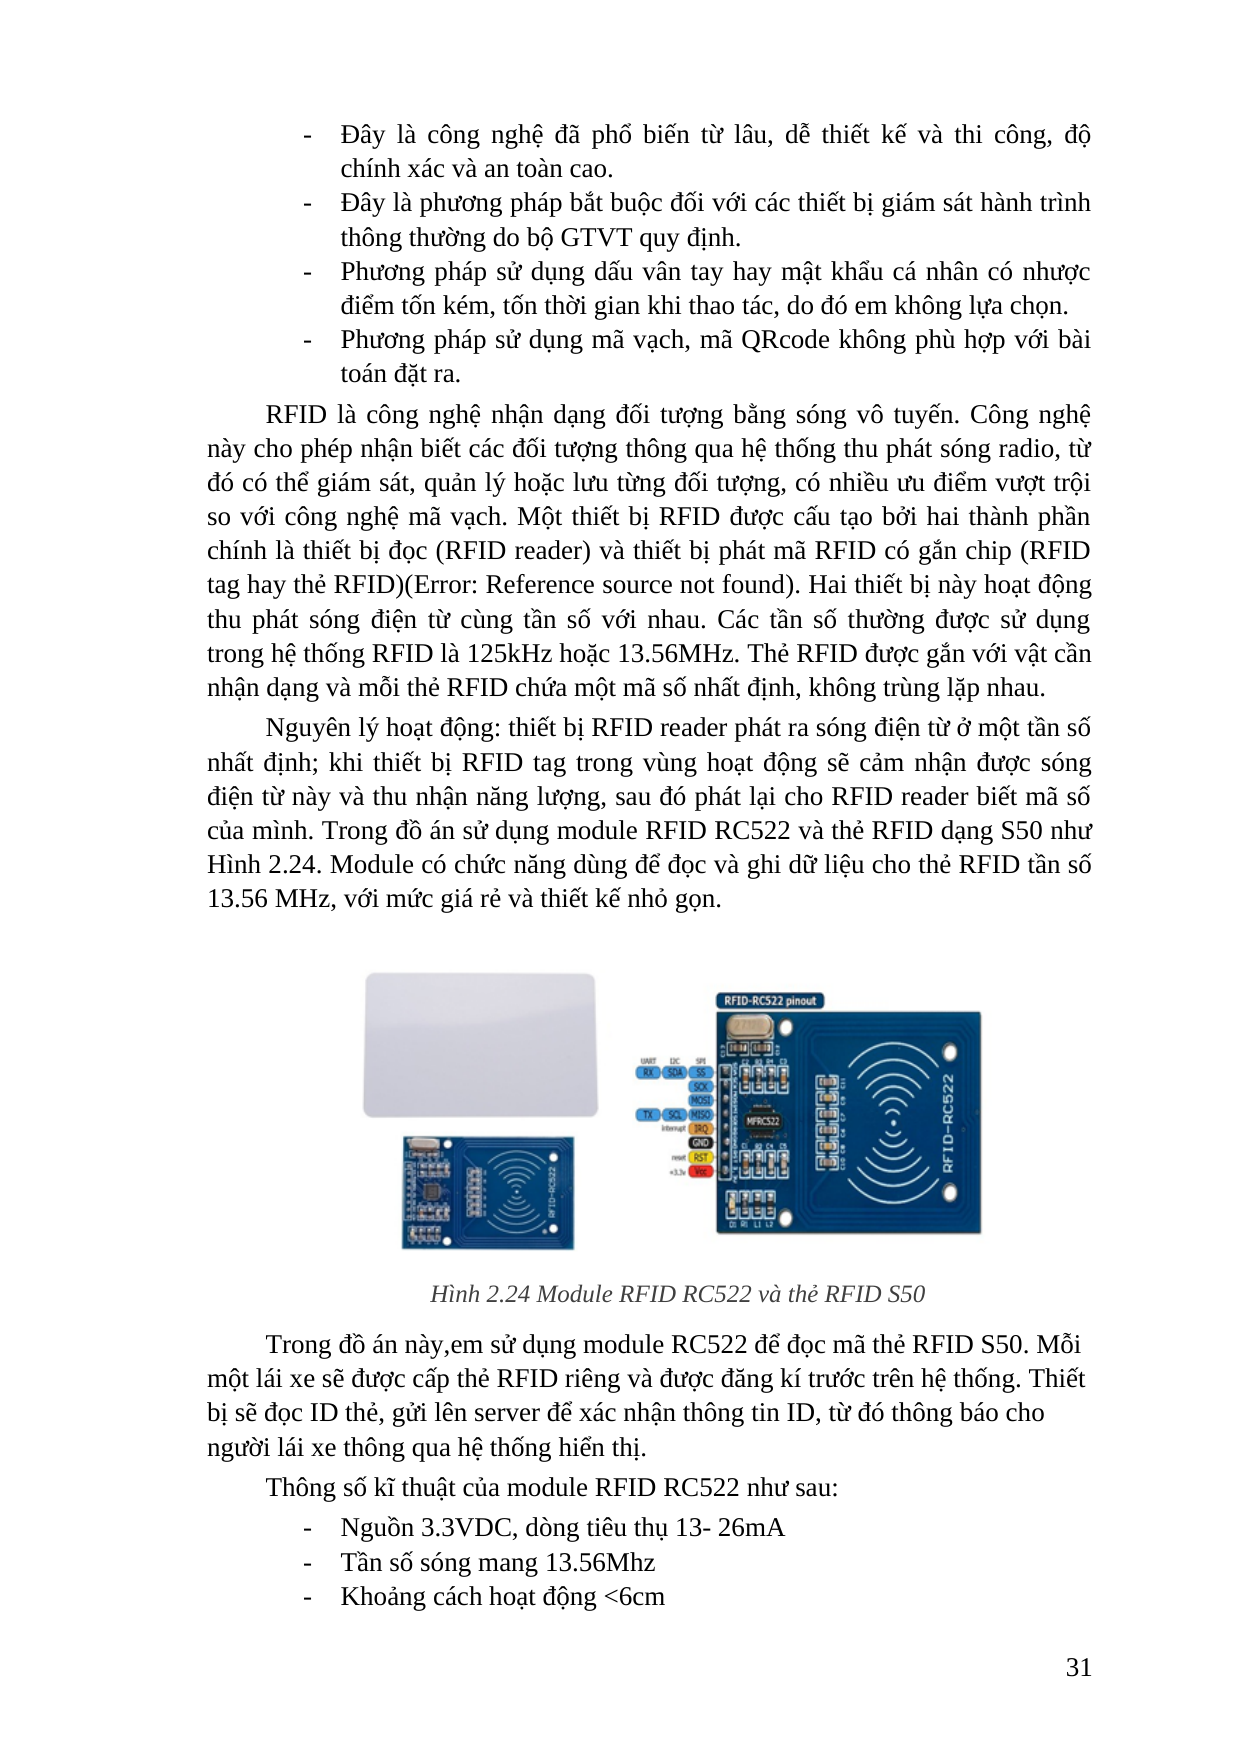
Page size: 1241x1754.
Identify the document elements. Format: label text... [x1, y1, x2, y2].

list Khoảng cách hoạt động <6cm [303, 1580, 1092, 1611]
text Thông số kĩ thuật của module RFID RC522 như sau: [207, 1471, 1092, 1502]
list Tần số sóng mang 13.56Mhz [303, 1546, 1092, 1577]
list Phương pháp sử dụng dấu vân tay hay mật khẩu cá nhân có nhược điểm tốn kém, tốn thời gian khi thao tác, do đó em không lựa chọn. [303, 255, 1092, 320]
text Hình . Module RFID RC522 và thẻ RFID S50 [207, 1279, 1092, 1307]
picture [350, 963, 1008, 1270]
list Nguồn 3.3VDC, dòng tiêu thụ 13- 26mA [303, 1512, 1092, 1543]
list Đây là công nghệ đã phổ biến từ lâu, dễ thiết kế và thi công, độ chính xác và an toàn cao. [303, 118, 1092, 183]
text Trong đồ án này,em sử dụng module RC522 để đọc mã thẻ RFID S50. Mỗi một lái xe sẽ được cấp thẻ RFID riêng và được đăng kí trước trên hệ thống. Thiết bị sẽ đọc ID thẻ, gửi lên server để xác nhận thông tin ID, từ đó thông báo cho người lái xe thông qua hệ thống hiển thị. [207, 1328, 1092, 1462]
list Phương pháp sử dụng mã vạch, mã QRcode không phù hợp với bài toán đặt ra. [303, 323, 1092, 388]
list Đây là phương pháp bắt buộc đối với các thiết bị giám sát hành trình thông thường do bộ GTVT quy định. [303, 186, 1092, 252]
